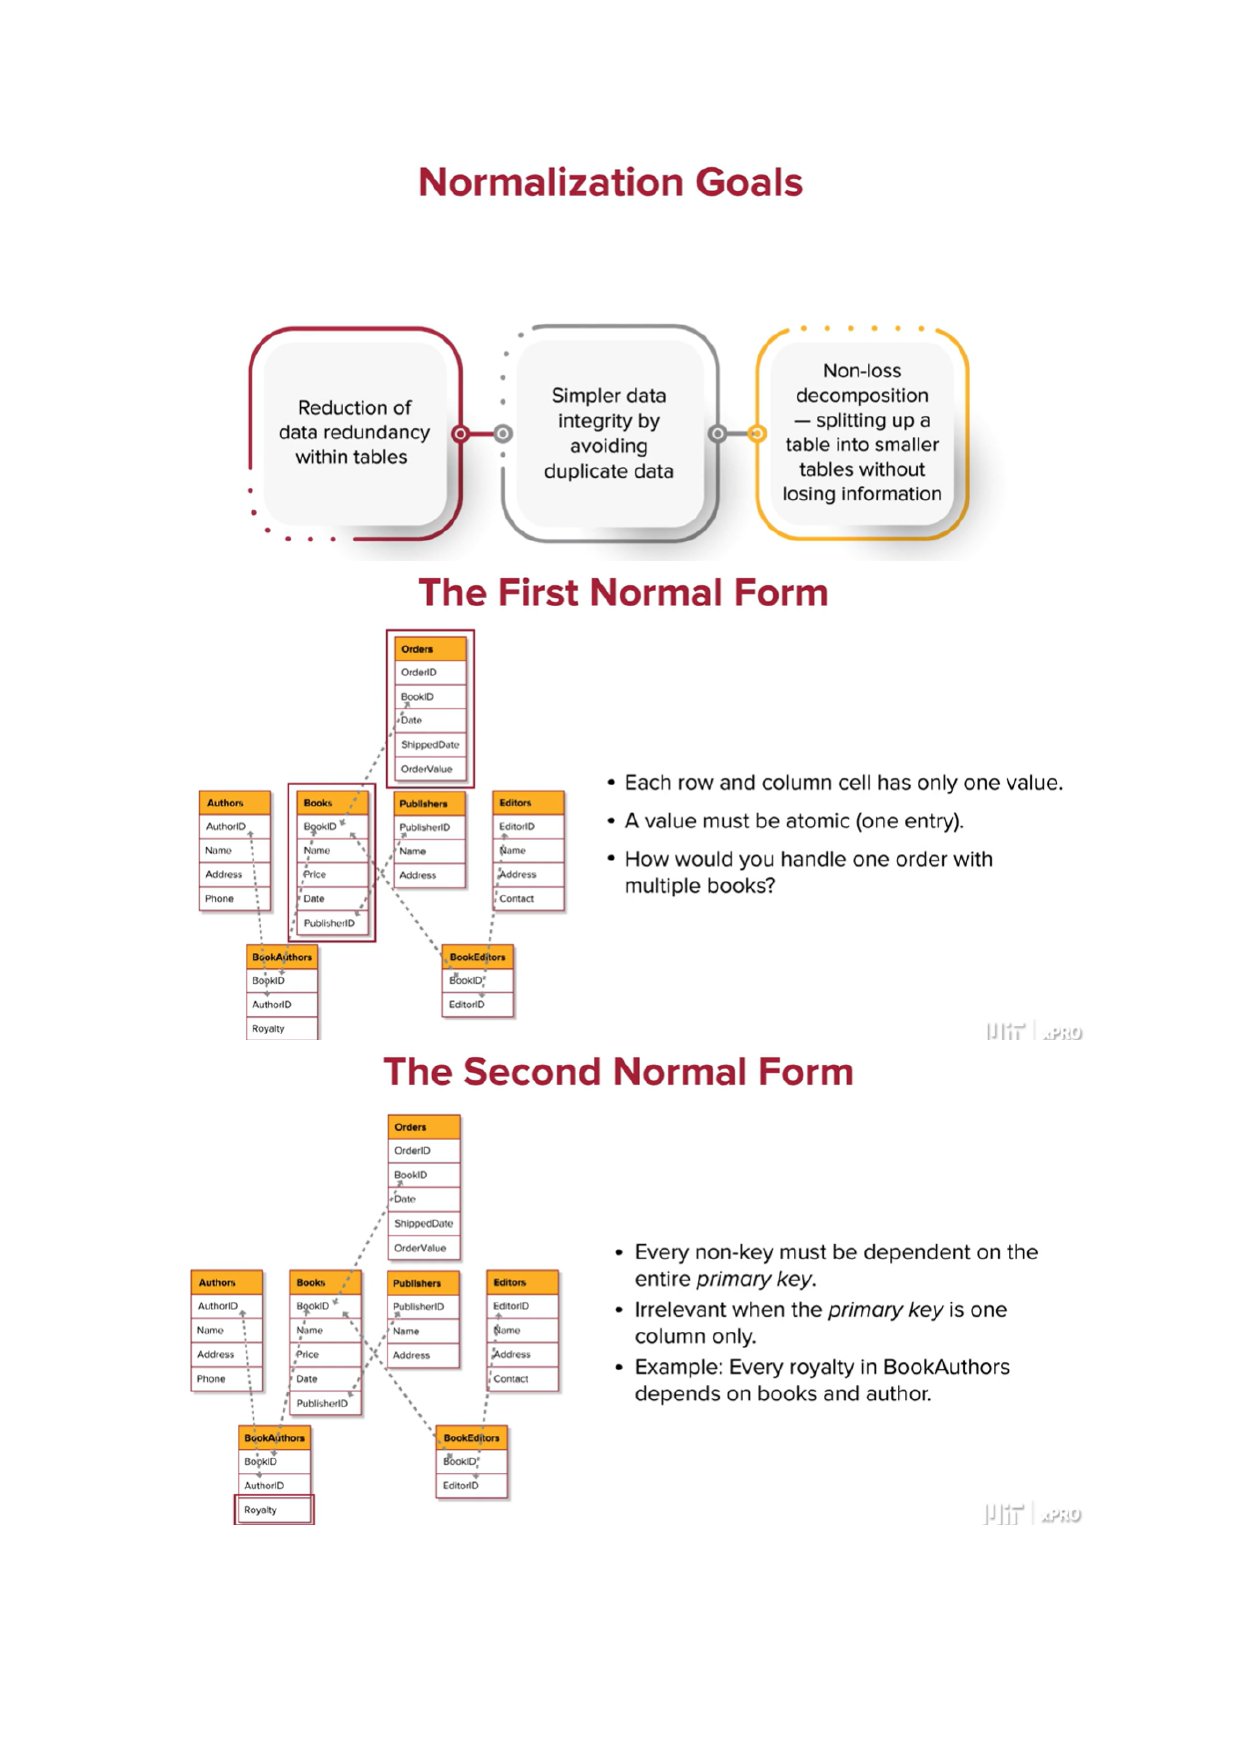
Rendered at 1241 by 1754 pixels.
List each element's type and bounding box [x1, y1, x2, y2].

picture [150, 1043, 1091, 1525]
picture [150, 564, 1091, 1040]
picture [150, 150, 1091, 561]
